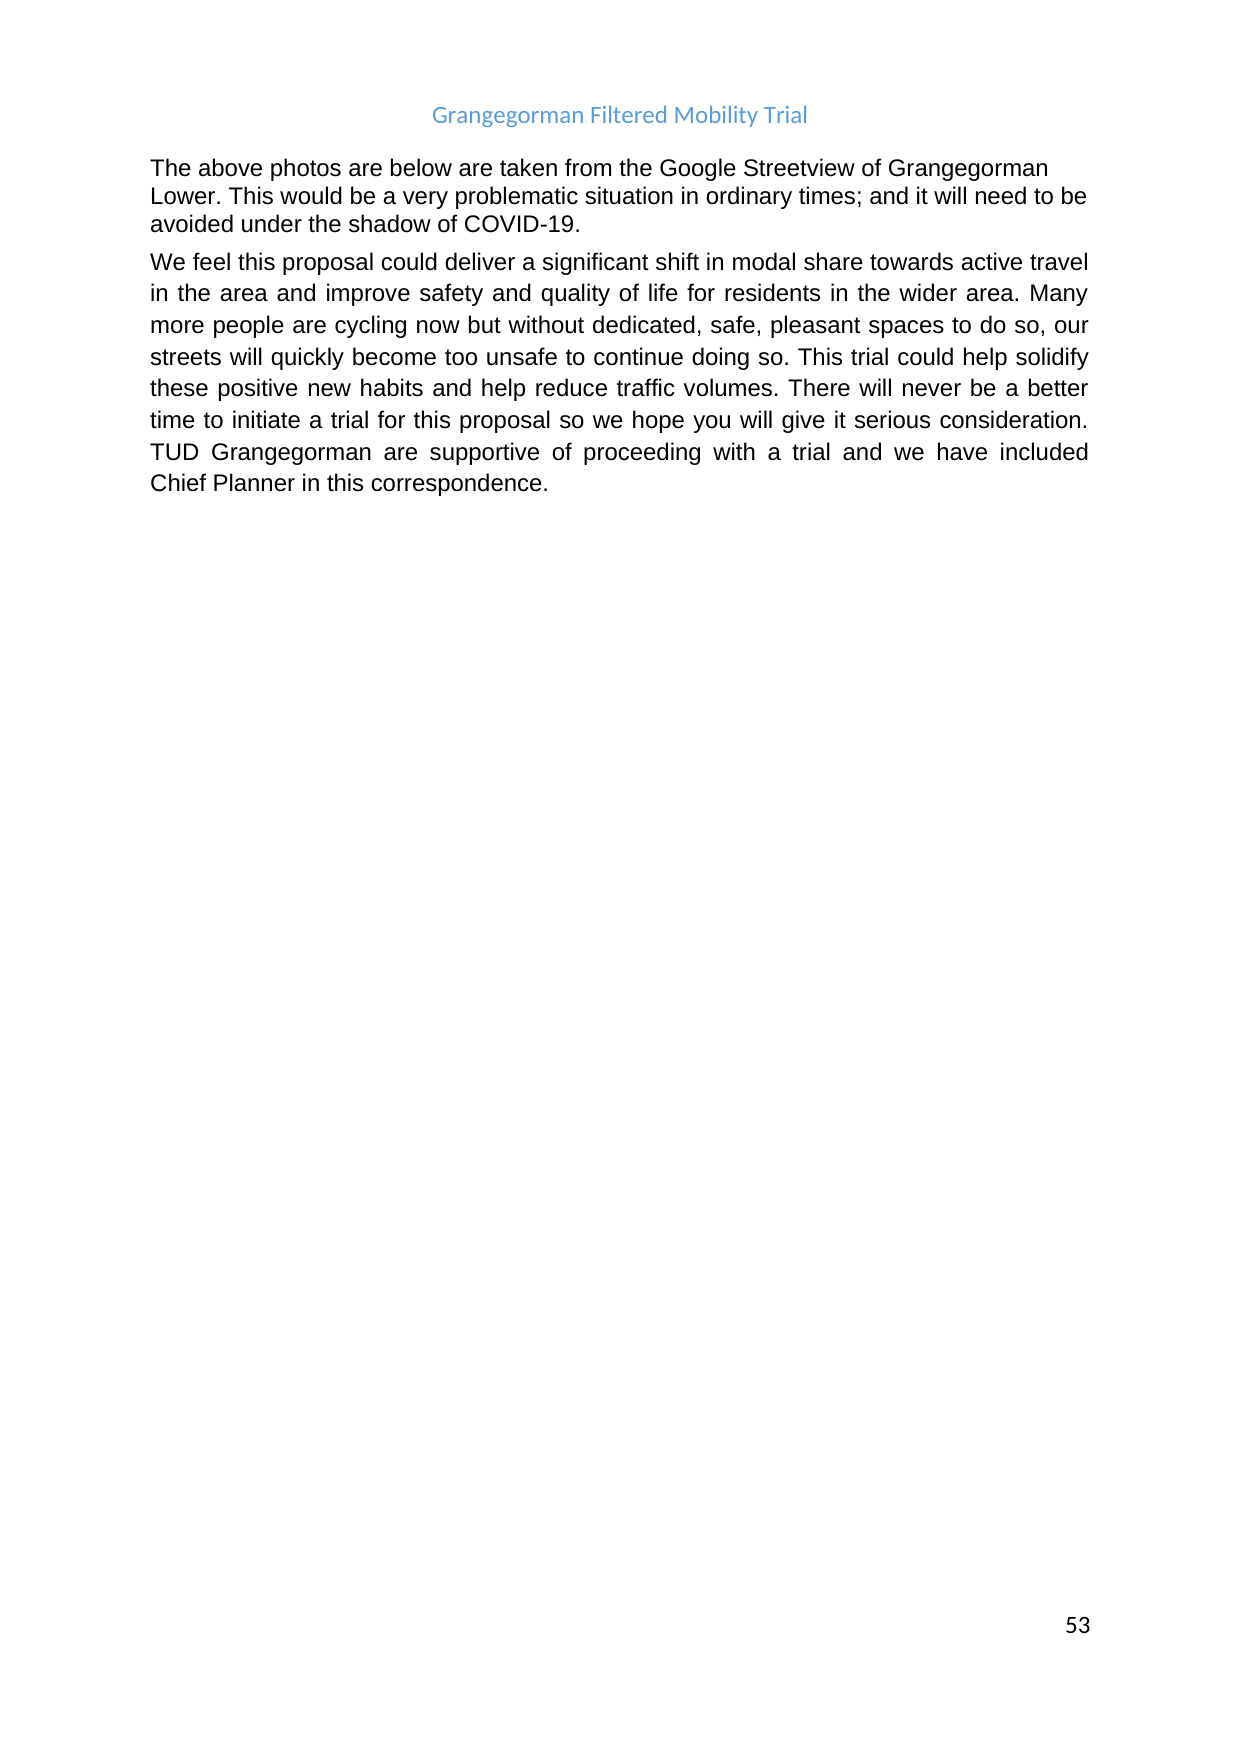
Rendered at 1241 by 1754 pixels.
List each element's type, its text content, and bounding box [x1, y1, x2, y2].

text The above photos are below are taken from the Google Streetview of Grangegorman Lower. This would be a very problematic situation in ordinary times; and it will need to be avoided under the shadow of COVID-19. [150, 154, 1090, 237]
text We feel this proposal could deliver a significant shift in modal share towards active travel in the area and improve safety and quality of life for residents in the wider area. Many more people are cycling now but without dedicated, safe, pleasant spaces to do so, our streets will quickly become too unsafe to continue doing so. This trial could help solidify these positive new habits and help reduce traffic volumes. There will never be a better time to initiate a trial for this proposal so we hope you will give it serious consideration. TUD Grangegorman are supportive of proceeding with a trial and we have included Chief Planner in this correspondence. [150, 247, 1090, 497]
